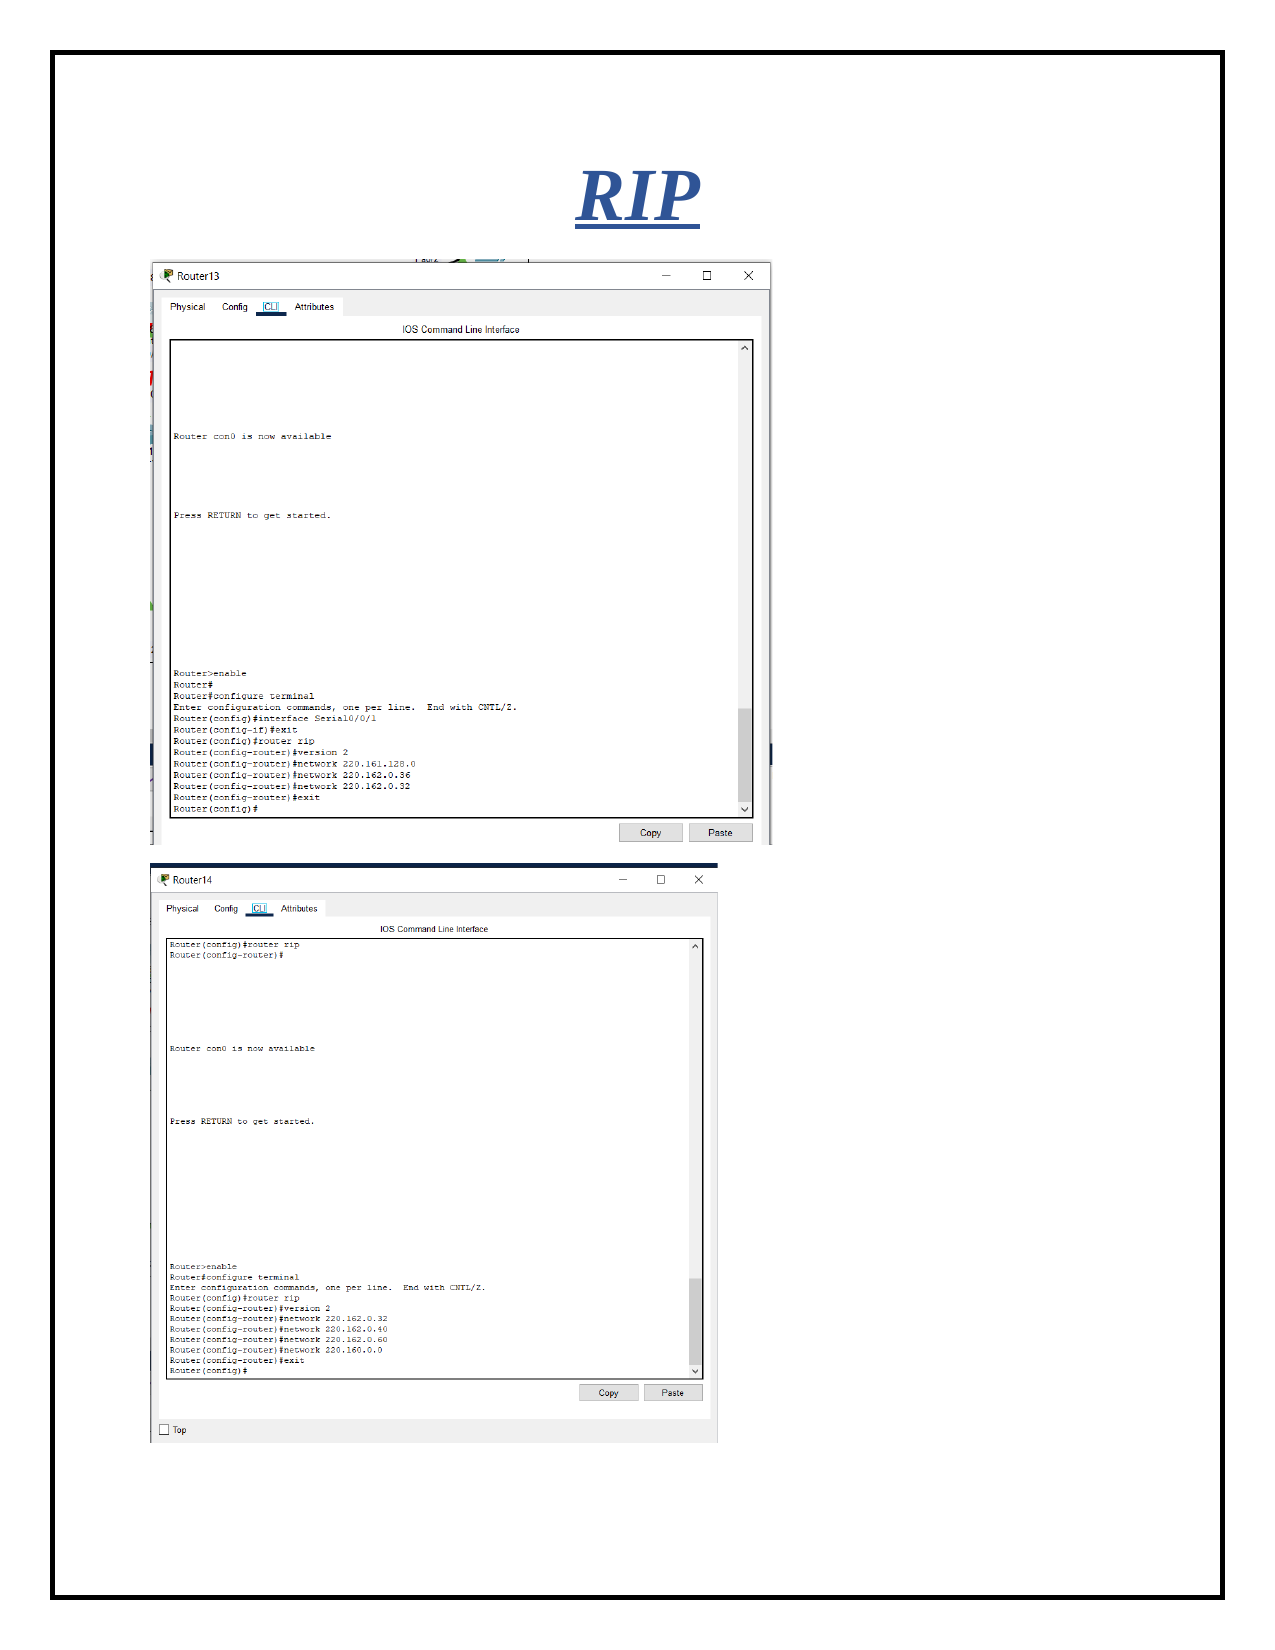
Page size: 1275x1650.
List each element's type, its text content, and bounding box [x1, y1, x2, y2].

picture [150, 259, 773, 845]
picture [150, 863, 718, 1443]
text RIP [150, 150, 1125, 236]
